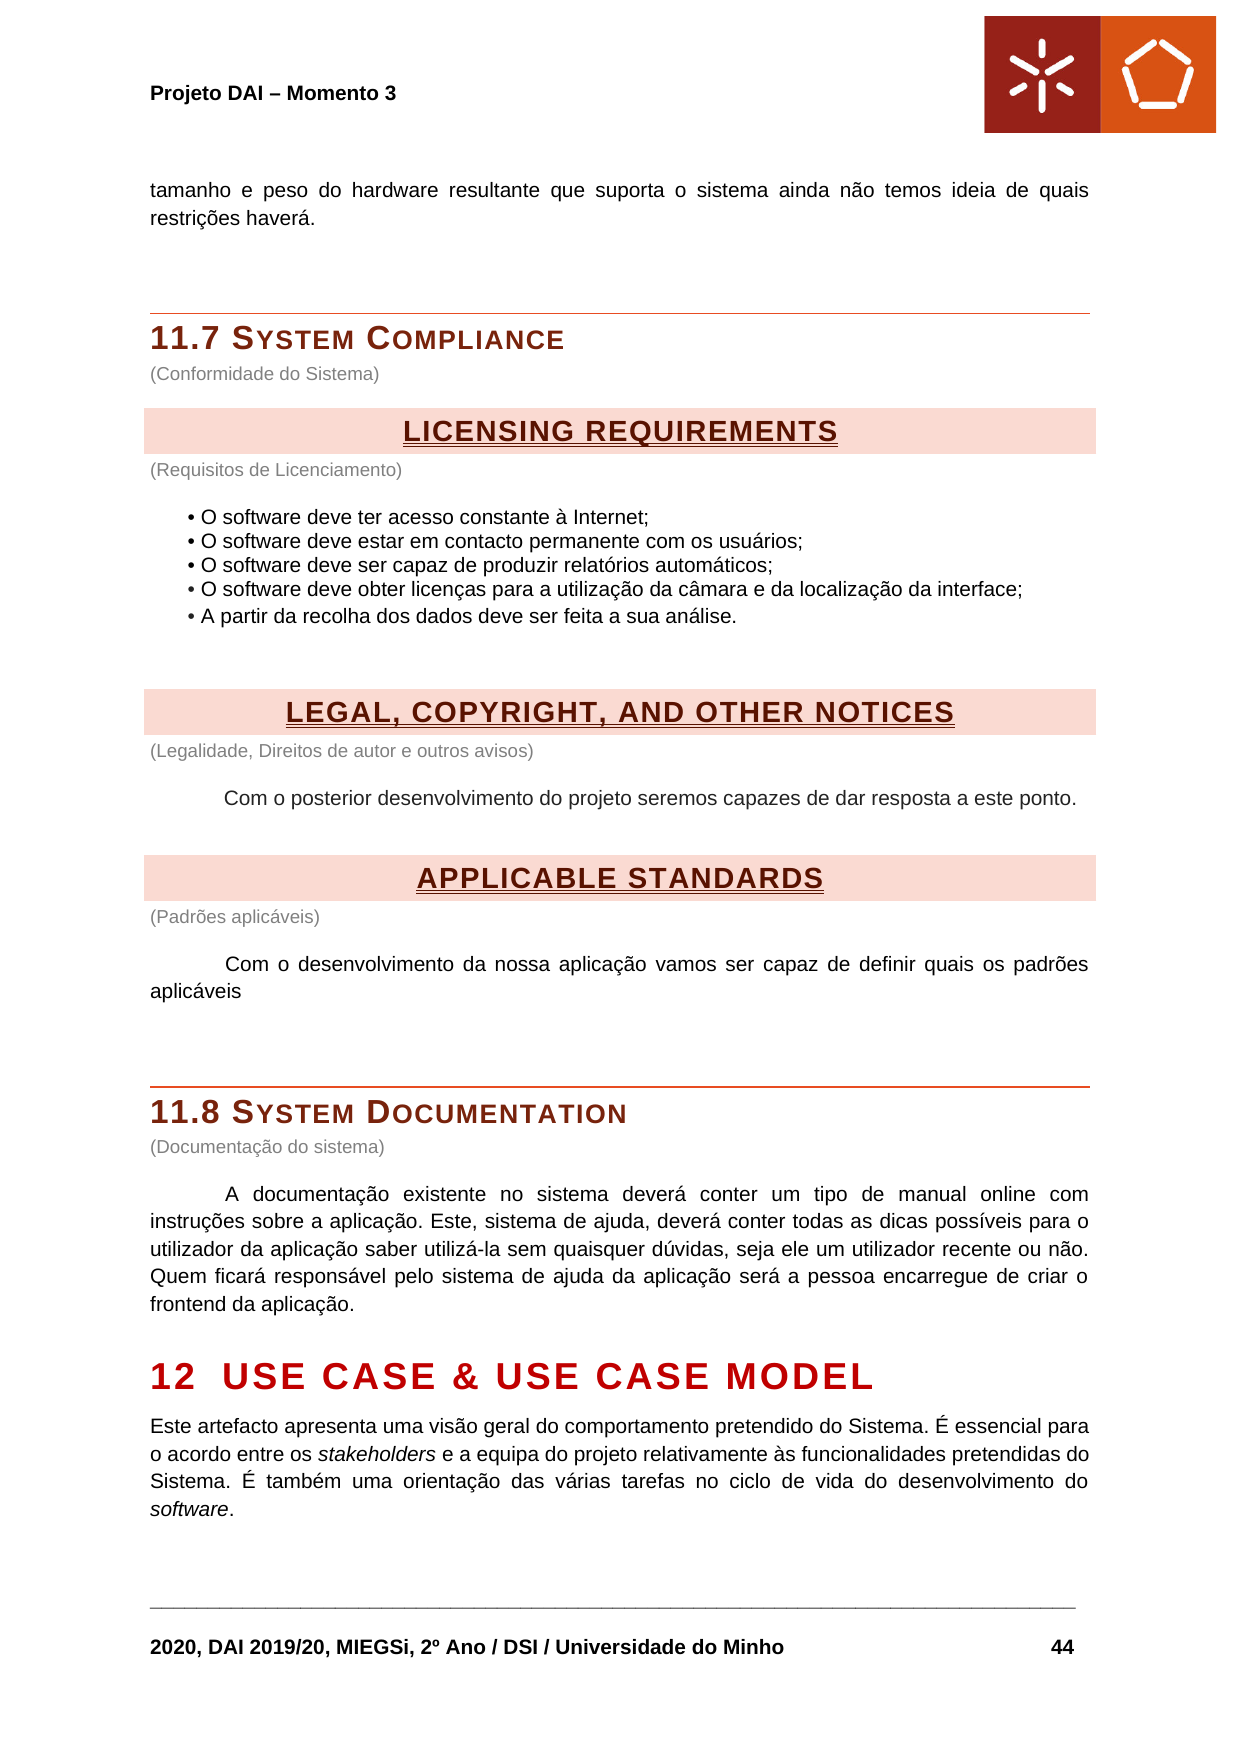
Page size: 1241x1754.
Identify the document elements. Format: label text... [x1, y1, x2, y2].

subtitle 11.7 System Compliance [150, 314, 1090, 357]
picture [984, 16, 1217, 133]
subtitle Legal, Copyright, and other Notices [150, 696, 1090, 729]
text (Conformidade do Sistema) [150, 362, 1090, 384]
text Este artefacto apresenta uma visão geral do comportamento pretendido do Sistema. É essencial para o acordo entre os stakeholders e a equipa do projeto relativamente às funcionalidades pretendidas do Sistema. É também uma orientação das várias tarefas no ciclo de vida do desenvolvimento do software. [150, 1414, 1090, 1521]
list • O software deve ser capaz de produzir relatórios automáticos; [187, 553, 1090, 577]
text (Legalidade, Direitos de autor e outros avisos) [150, 740, 1090, 762]
list • A partir da recolha dos dados deve ser feita a sua análise. [187, 604, 1090, 628]
text Com o desenvolvimento da nossa aplicação vamos ser capaz de definir quais os padrões aplicáveis [150, 951, 1090, 1003]
text A documentação existente no sistema deverá conter um tipo de manual online com instruções sobre a aplicação. Este, sistema de ajuda, deverá conter todas as dicas possíveis para o utilizador da aplicação saber utilizá-la sem quaisquer dúvidas, seja ele um utilizador recente ou não. Quem ficará responsável pelo sistema de ajuda da aplicação será a pessoa encarregue de criar o frontend da aplicação. [150, 1181, 1090, 1315]
subtitle Licensing Requirements [150, 414, 1090, 448]
list • O software deve ter acesso constante à Internet; [187, 505, 1090, 529]
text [150, 178, 1090, 229]
subtitle Use case & use case model [150, 1354, 1090, 1397]
subtitle Applicable Standards [150, 861, 1090, 894]
text Com o posterior desenvolvimento do projeto seremos capazes de dar resposta a este ponto. [150, 786, 1090, 810]
list • O software deve estar em contacto permanente com os usuários; [187, 529, 1090, 553]
text (Documentação do sistema) [150, 1136, 1090, 1157]
list • O software deve obter licenças para a utilização da câmara e da localização da interface; [187, 577, 1090, 601]
subtitle 11.8 System Documentation [150, 1088, 1090, 1130]
text (Padrões aplicáveis) [150, 906, 1090, 927]
text (Requisitos de Licenciamento) [150, 459, 1090, 481]
